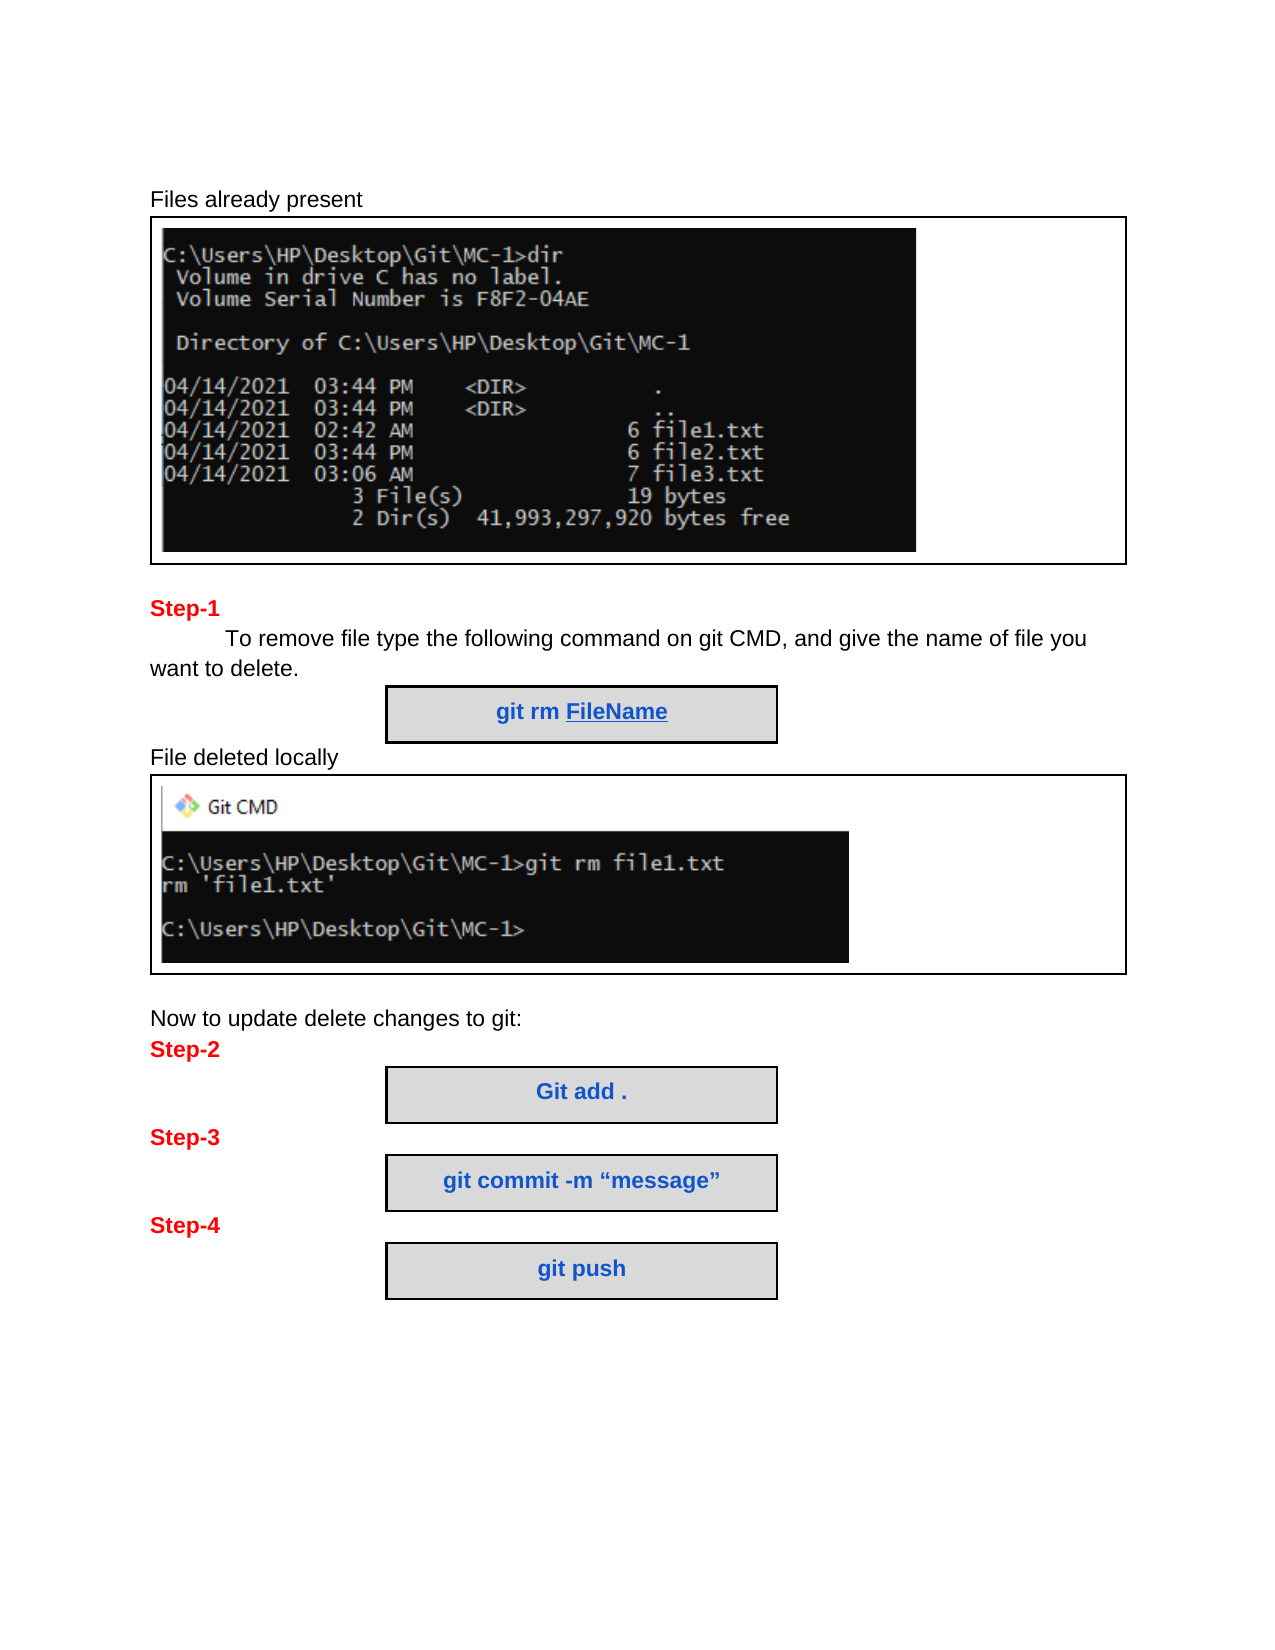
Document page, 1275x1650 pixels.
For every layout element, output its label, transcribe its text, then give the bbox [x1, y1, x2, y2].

table_header git commit -m “message” [388, 1156, 776, 1210]
table_header Git add . [388, 1068, 776, 1122]
text Step-4 [150, 1212, 1125, 1238]
text To remove file type the following command on git CMD, and give the name of file you want to delete. [150, 625, 1125, 682]
text File deleted locally [150, 743, 1125, 770]
picture [161, 228, 917, 552]
table_header git rm FileName [388, 688, 776, 741]
text Files already present [150, 186, 1125, 212]
text Step-2 [150, 1036, 1125, 1062]
text Step-1 [150, 595, 1125, 621]
table_header [152, 218, 1125, 562]
table_header [152, 776, 1125, 973]
picture [161, 786, 849, 963]
text Step-3 [150, 1124, 1125, 1150]
table_header git push [388, 1244, 776, 1298]
text Now to update delete changes to git: [150, 1005, 1125, 1032]
